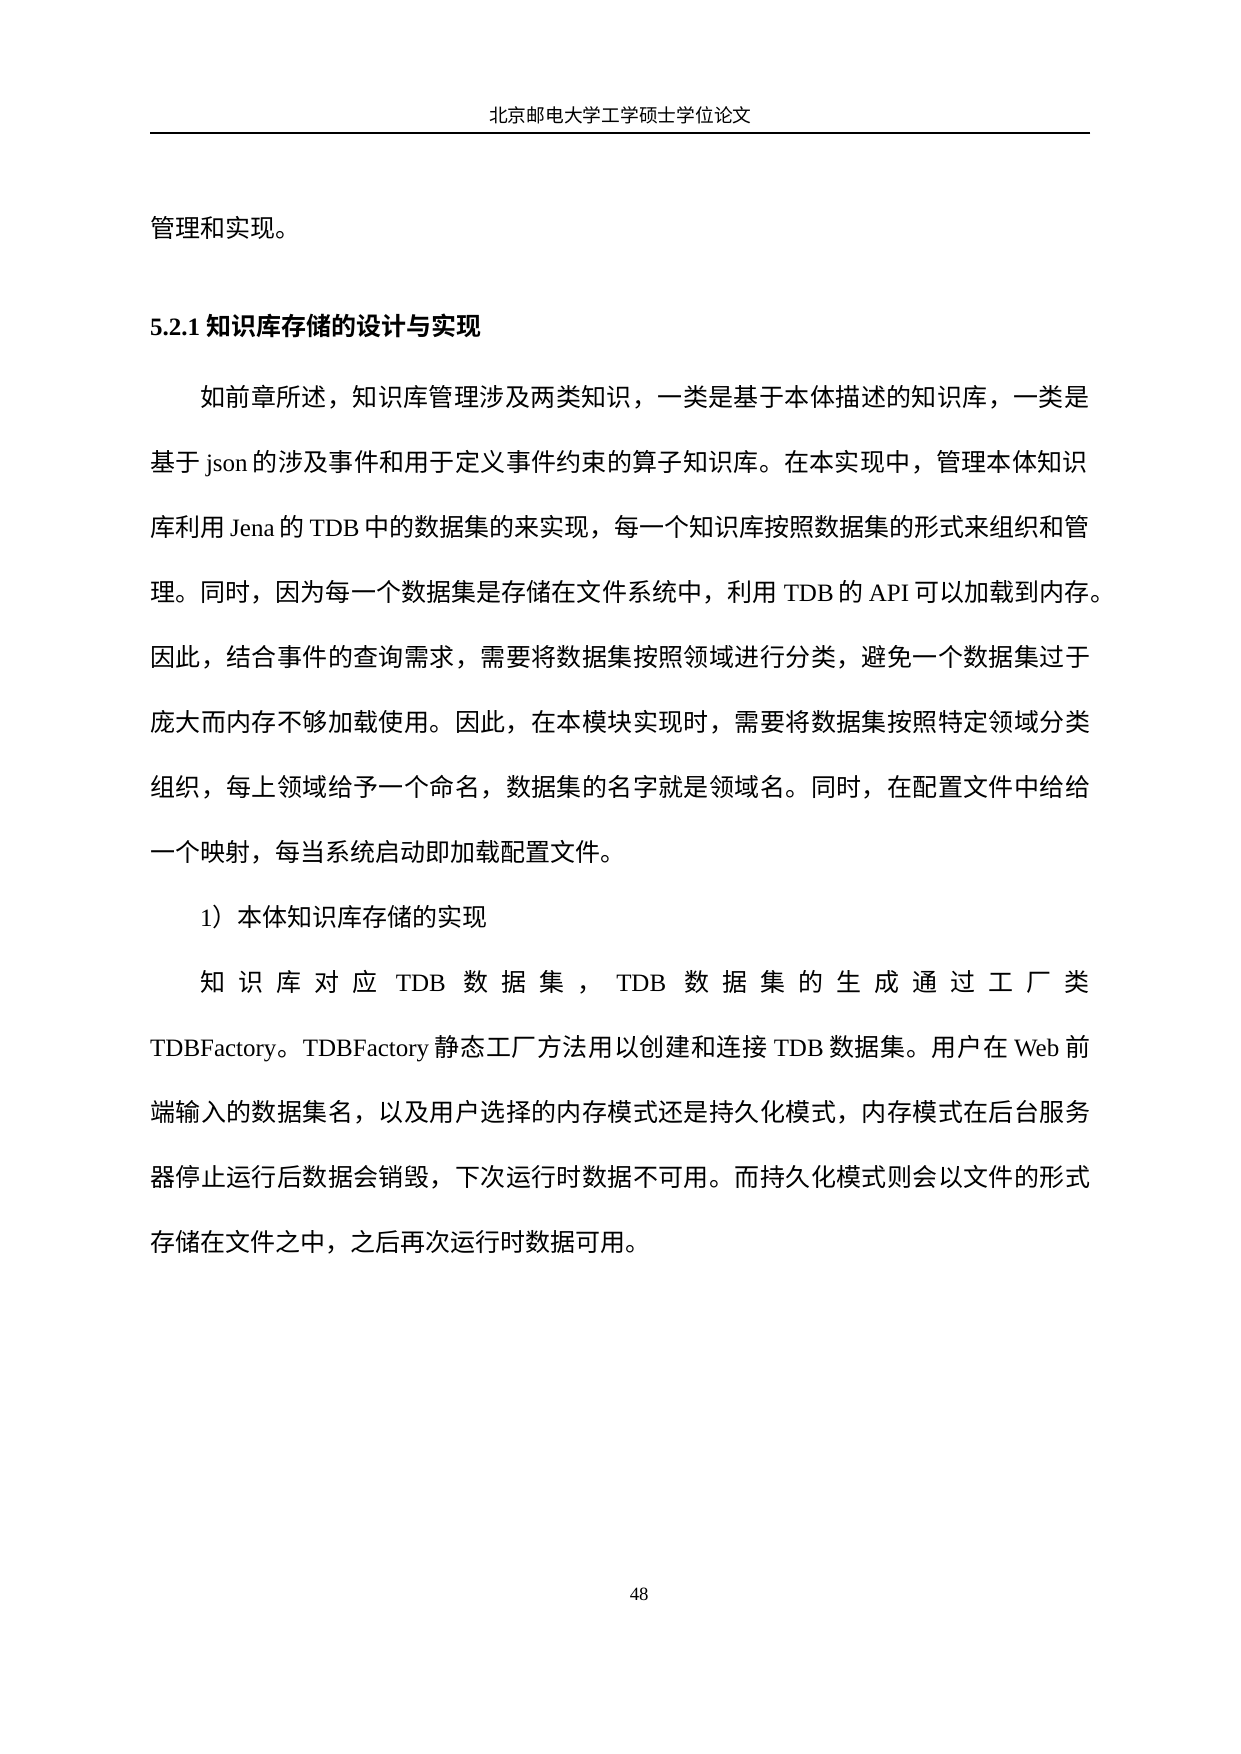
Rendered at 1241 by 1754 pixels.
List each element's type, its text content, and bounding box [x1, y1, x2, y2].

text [150, 194, 1090, 259]
subtitle 5.2.1 知识库存储的设计与实现 [150, 292, 1090, 357]
text 1）本体知识库存储的实现 [150, 883, 1090, 948]
text 如前章所述，知识库管理涉及两类知识，一类是基于本体描述的知识库，一类是基于json的涉及事件和用于定义事件约束的算子知识库。在本实现中，管理本体知识库利用Jena的TDB中的数据集的来实现，每一个知识库按照数据集的形式来组织和管理。同时，因为每一个数据集是存储在文件系统中，利用TDB的API可以加载到内存。因此，结合事件的查询需求，需要将数据集按照领域进行分类，避免一个数据集过于庞大而内存不够加载使用。因此，在本模块实现时，需要将数据集按照特定领域分类组织，每上领域给予一个命名，数据集的名字就是领域名。同时，在配置文件中给给一个映射，每当系统启动即加载配置文件。 [150, 363, 1090, 883]
text 知识库对应TDB数据集，TDB数据集的生成通过工厂类TDBFactory。TDBFactory静态工厂方法用以创建和连接TDB数据集。用户在Web前端输入的数据集名，以及用户选择的内存模式还是持久化模式，内存模式在后台服务器停止运行后数据会销毁，下次运行时数据不可用。而持久化模式则会以文件的形式存储在文件之中，之后再次运行时数据可用。 [150, 948, 1090, 1273]
